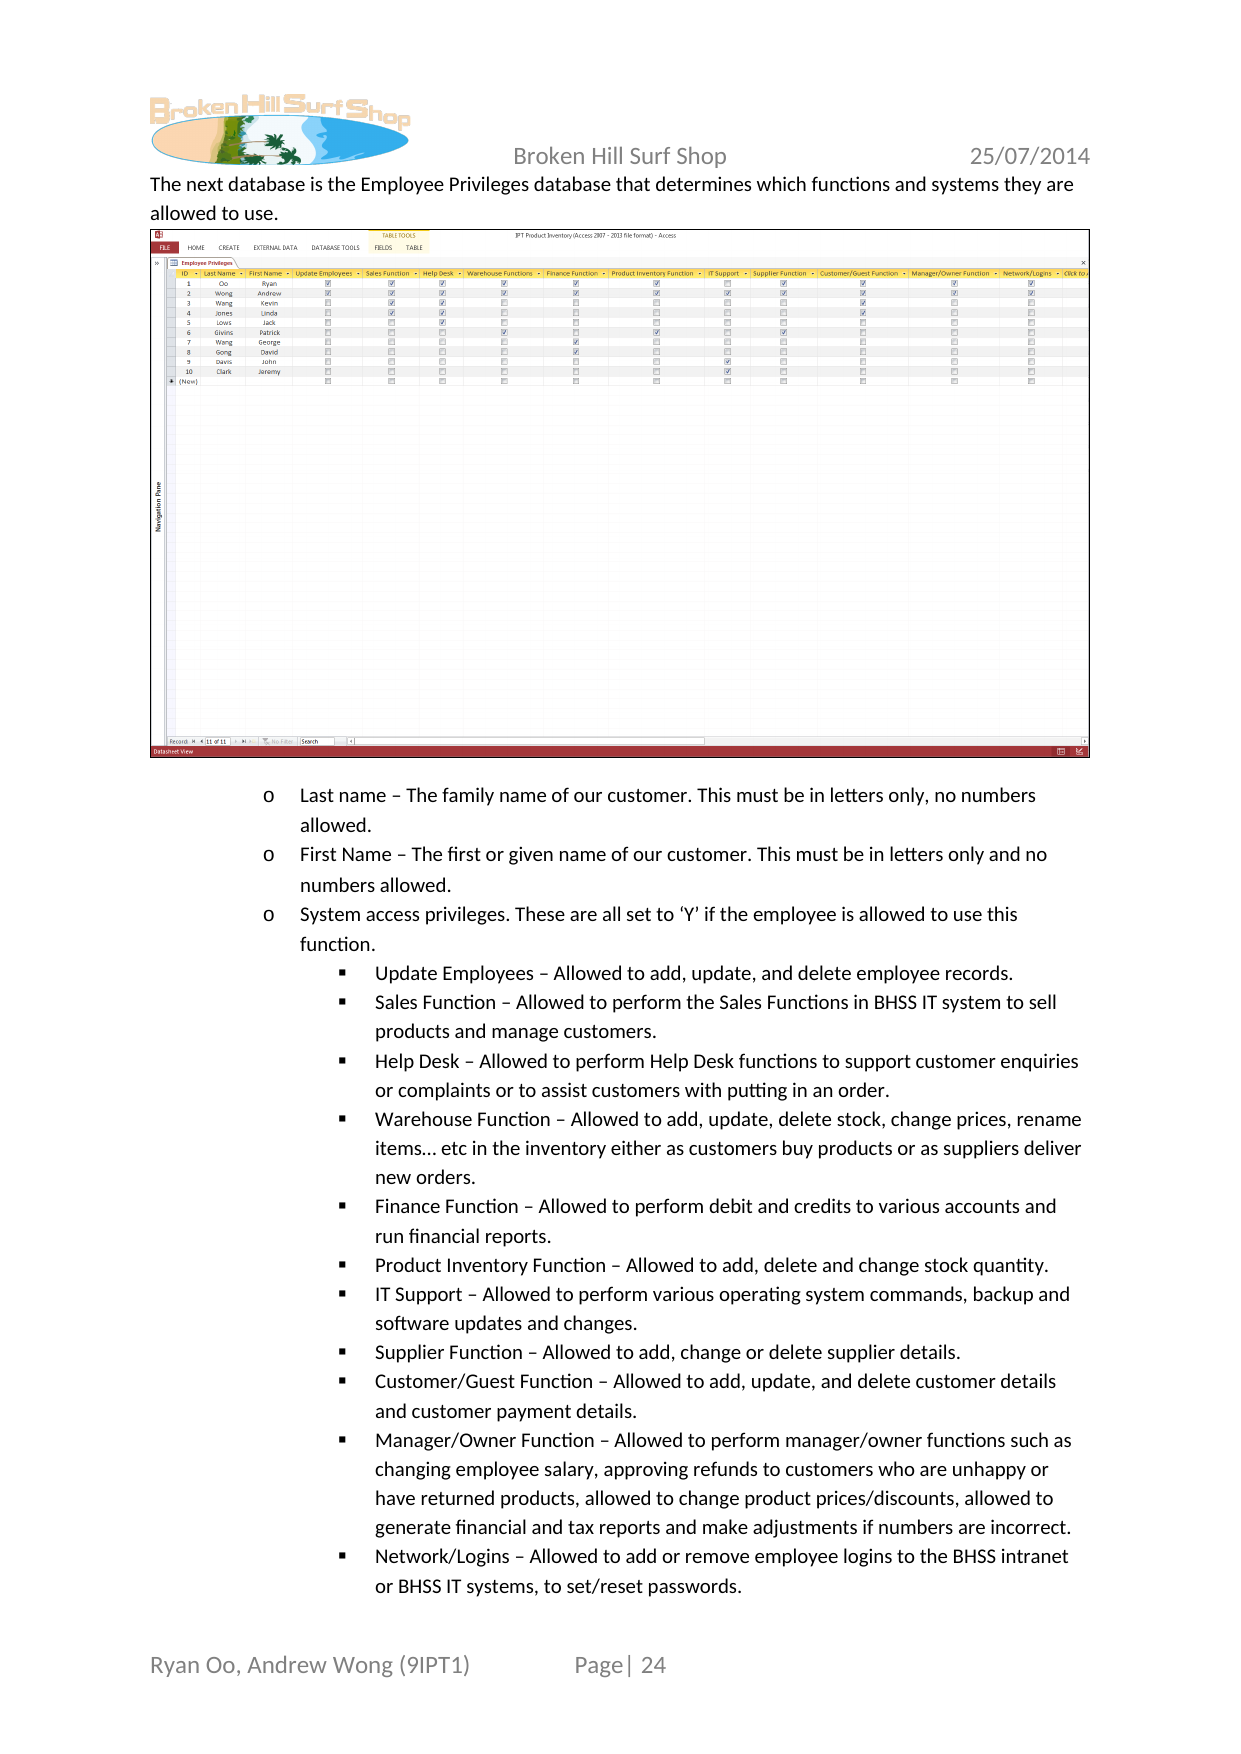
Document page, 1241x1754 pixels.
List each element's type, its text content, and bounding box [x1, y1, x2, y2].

list Update Employees – Allowed to add, update, and delete employee records. [337, 960, 1090, 986]
picture [151, 230, 1089, 757]
list Warehouse Function – Allowed to add, update, delete stock, change prices, rename items… etc in the inventory either as customers buy products or as suppliers deliver new orders. [337, 1106, 1090, 1190]
list Last name – The family name of our customer. This must be in letters only, no numbers allowed. [262, 782, 1090, 838]
list Network/Logins – Allowed to add or remove employee logins to the BHSS intranet or BHSS IT systems, to set/reset passwords. [337, 1544, 1090, 1598]
list Sales Function – Allowed to perform the Sales Functions in BHSS IT system to sell products and manage customers. [337, 989, 1090, 1044]
list IT Support – Allowed to perform various operating system commands, backup and software updates and changes. [337, 1281, 1090, 1336]
list Help Desk – Allowed to perform Help Desk functions to support customer enquiries or complaints or to assist customers with putting in an order. [337, 1048, 1090, 1102]
list System access privileges. These are all set to ‘Y’ if the employee is allowed to use this function. [262, 901, 1090, 957]
list Supplier Function – Allowed to add, change or delete supplier details. [337, 1339, 1090, 1365]
list Customer/Guest Function – Allowed to add, update, and delete customer details and customer payment details. [337, 1369, 1090, 1423]
list Manager/Owner Function – Allowed to perform manager/owner functions such as changing employee salary, approving refunds to customers who are unhappy or have returned products, allowed to change product prices/discounts, allowed to generate financial and tax reports and make adjustments if numbers are incorrect. [337, 1427, 1090, 1540]
list First Name – The first or given name of our customer. This must be in letters only and no numbers allowed. [262, 842, 1090, 897]
text The next database is the Employee Privileges database that determines which functions and systems they are allowed to use. [150, 171, 1090, 229]
list Finance Function – Allowed to perform debit and credits to various accounts and run financial reports. [337, 1194, 1090, 1248]
list Product Inventory Function – Allowed to add, delete and change stock quantity. [337, 1252, 1090, 1277]
